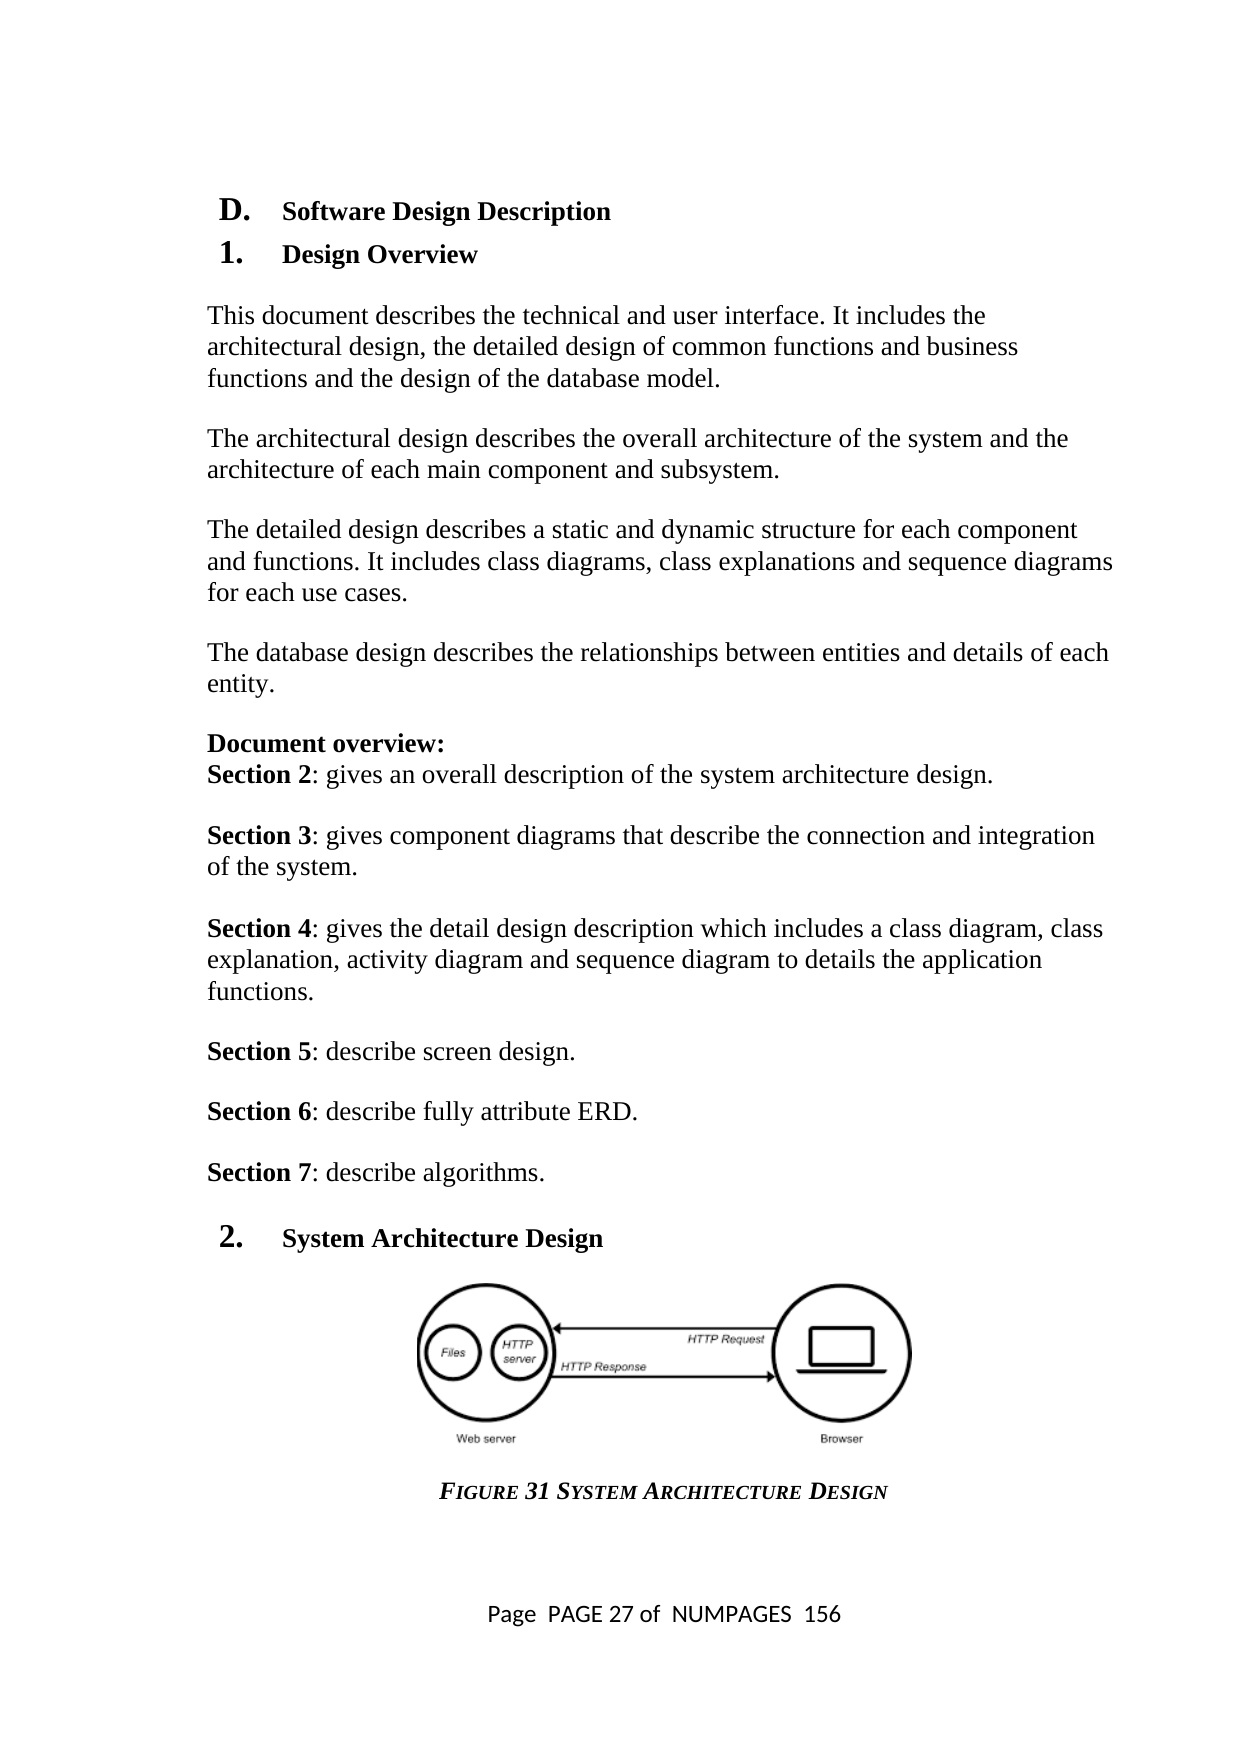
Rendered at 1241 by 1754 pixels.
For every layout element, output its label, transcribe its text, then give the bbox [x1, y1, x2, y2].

subtitle Software Design Description [207, 189, 1122, 228]
text The architectural design describes the overall architecture of the system and the architecture of each main component and subsystem. [207, 422, 1122, 484]
text Section 5: describe screen design. [207, 1035, 1122, 1066]
text The database design describes the relationships between entities and details of each entity. [207, 636, 1122, 698]
subtitle Design Overview [207, 232, 1122, 270]
text Section 7: describe algorithms. [207, 1156, 1122, 1187]
subtitle System Architecture Design [207, 1216, 1122, 1254]
text Section 6: describe fully attribute ERD. [207, 1095, 1122, 1126]
picture [417, 1283, 912, 1447]
text The detailed design describes a static and dynamic structure for each component and functions. It includes class diagrams, class explanations and sequence diagrams for each use cases. [207, 513, 1122, 607]
text Document overview: Section 2: gives an overall description of the system architecture design. [207, 727, 1122, 790]
text This document describes the technical and user interface. It includes the architectural design, the detailed design of common functions and business functions and the design of the database model. [207, 299, 1122, 393]
text Section 3: gives component diagrams that describe the connection and integration of the system. Section 4: gives the detail design description which includes a class diagram, class explanation, activity diagram and sequence diagram to details the application functions. [207, 819, 1122, 1006]
